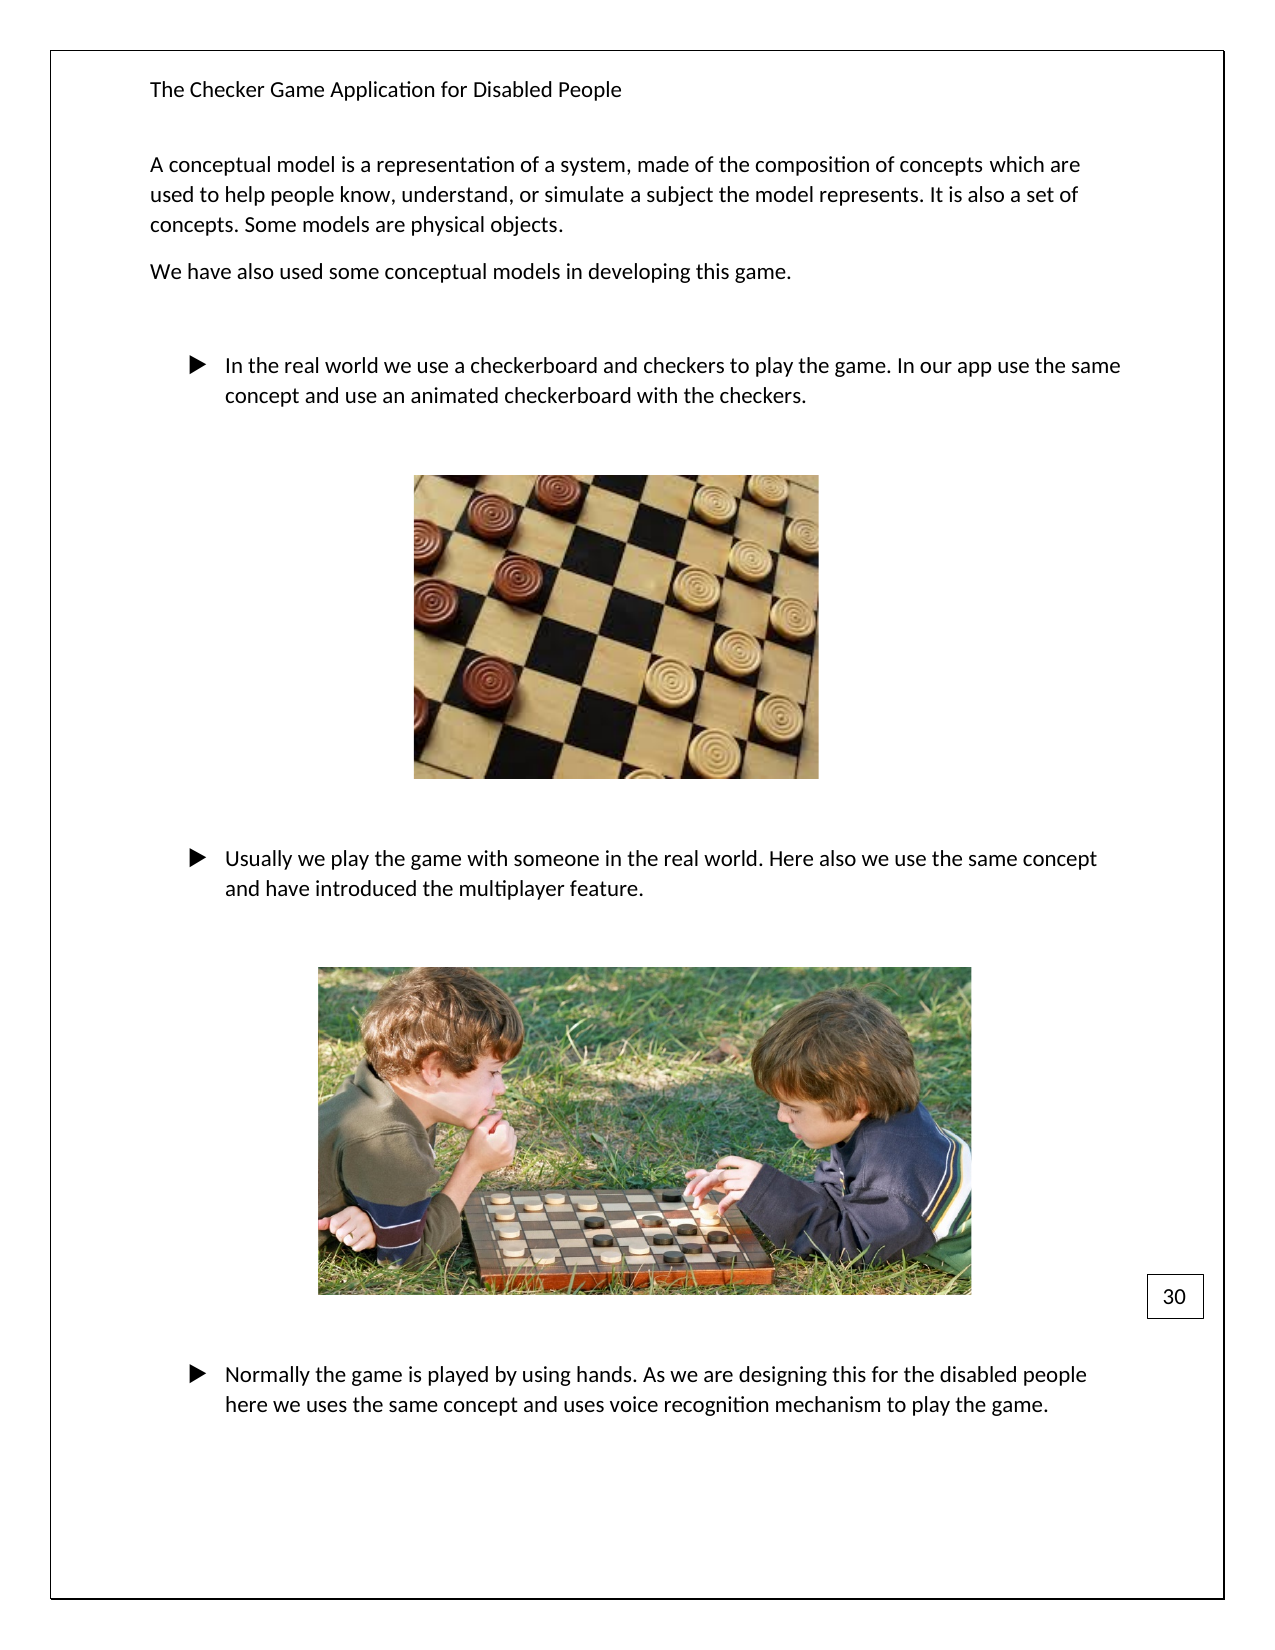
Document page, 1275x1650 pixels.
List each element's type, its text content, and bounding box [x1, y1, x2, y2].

list In the real world we use a checkerboard and checkers to play the game. In our app use the same concept and use an animated checkerboard with the checkers. [187, 351, 1124, 409]
picture [318, 967, 972, 1295]
list Normally the game is played by using hands. As we are designing this for the disabled people here we uses the same concept and uses voice recognition mechanism to play the game. [187, 1360, 1124, 1418]
text We have also used some conceptual models in developing this game. [150, 257, 1124, 285]
text A conceptual model is a representation of a system, made of the composition of concepts which are used to help people know, understand, or simulate a subject the model represents. It is also a set of concepts. Some models are physical objects. [150, 150, 1124, 238]
picture [413, 475, 819, 779]
list Usually we play the game with someone in the real world. Here also we use the same concept and have introduced the multiplayer feature. [187, 844, 1124, 902]
